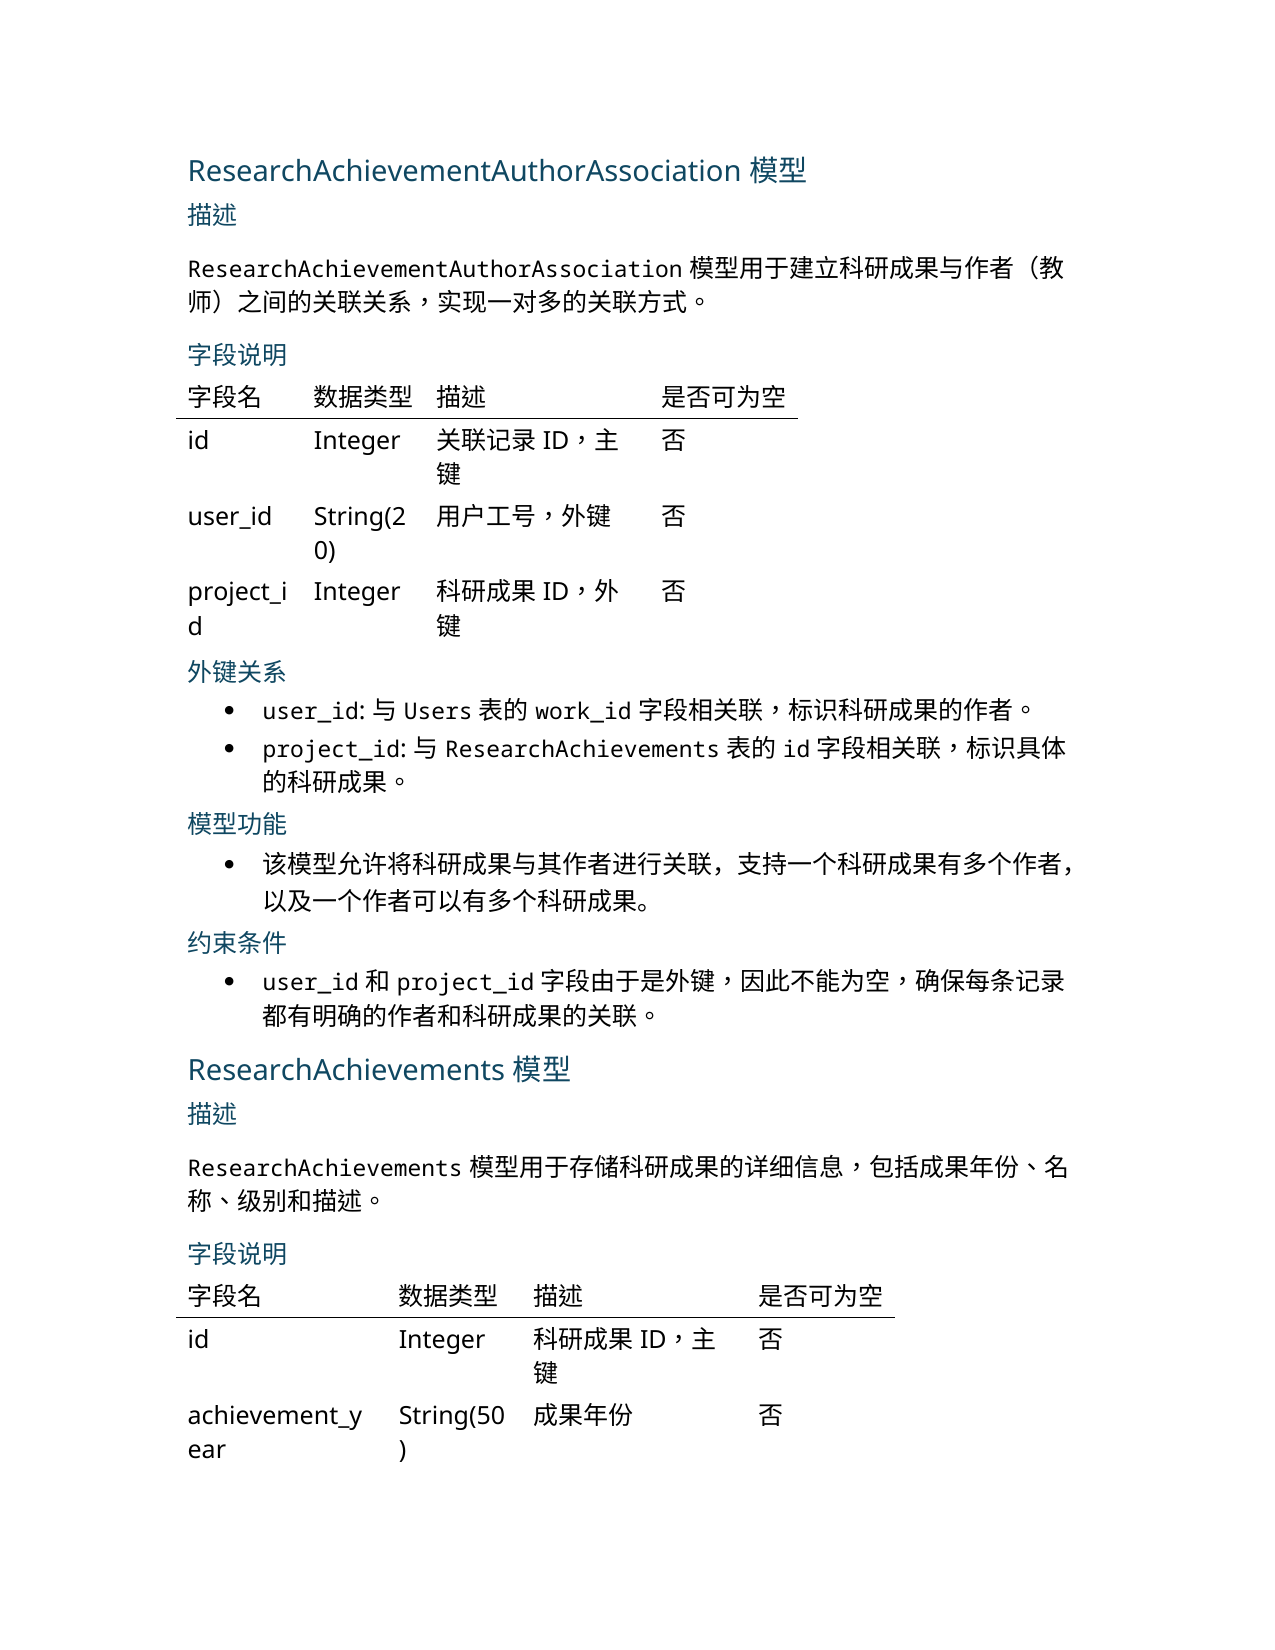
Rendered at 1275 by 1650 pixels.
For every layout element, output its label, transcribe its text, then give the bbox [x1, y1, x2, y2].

table_cell String(50) [387, 1394, 522, 1469]
subtitle 模型功能 [187, 807, 1087, 841]
table_cell 否 [747, 1318, 894, 1393]
list 该模型允许将科研成果与其作者进行关联，支持一个科研成果有多个作者，以及一个作者可以有多个科研成果。 [225, 845, 1087, 917]
table_header 描述 [522, 1275, 747, 1316]
table_cell 否 [747, 1394, 894, 1469]
table_header 是否可为空 [650, 376, 797, 417]
list project_id: 与 ResearchAchievements 表的 id 字段相关联，标识具体的科研成果。 [225, 730, 1087, 798]
subtitle ResearchAchievementAuthorAssociation 模型 [187, 150, 1087, 190]
table_cell Integer [303, 419, 425, 495]
table_cell 成果年份 [522, 1394, 747, 1469]
text ResearchAchievements 模型用于存储科研成果的详细信息，包括成果年份、名称、级别和描述。 [187, 1150, 1087, 1218]
table_cell 科研成果 ID，主键 [522, 1318, 747, 1393]
table_header 字段名 [176, 376, 302, 417]
table_cell id [176, 1318, 387, 1393]
table_cell 否 [650, 495, 797, 570]
table_cell project_id [176, 570, 302, 646]
list user_id 和 project_id 字段由于是外键，因此不能为空，确保每条记录都有明确的作者和科研成果的关联。 [225, 964, 1087, 1032]
table_cell 关联记录 ID，主键 [425, 419, 650, 495]
table_cell Integer [303, 570, 425, 646]
table_header 是否可为空 [747, 1275, 894, 1316]
subtitle 描述 [187, 1097, 1087, 1131]
subtitle 字段说明 [187, 1237, 1087, 1271]
list user_id: 与 Users 表的 work_id 字段相关联，标识科研成果的作者。 [225, 692, 1087, 727]
table_cell id [176, 419, 302, 495]
table_header 数据类型 [387, 1275, 522, 1316]
table_header 描述 [425, 376, 650, 417]
subtitle 约束条件 [187, 926, 1087, 960]
table_cell Integer [387, 1318, 522, 1393]
subtitle 外键关系 [187, 654, 1087, 688]
table_cell 用户工号，外键 [425, 495, 650, 570]
text ResearchAchievementAuthorAssociation 模型用于建立科研成果与作者（教师）之间的关联关系，实现一对多的关联方式。 [187, 251, 1087, 319]
table_cell user_id [176, 495, 302, 570]
table_header 字段名 [176, 1275, 387, 1316]
table_cell achievement_year [176, 1394, 387, 1469]
table_cell 科研成果 ID，外键 [425, 570, 650, 646]
table_cell 否 [650, 419, 797, 495]
table_cell 否 [650, 570, 797, 646]
table_cell String(20) [303, 495, 425, 570]
subtitle ResearchAchievements 模型 [187, 1049, 1087, 1088]
table_header 数据类型 [303, 376, 425, 417]
subtitle 字段说明 [187, 338, 1087, 372]
subtitle 描述 [187, 198, 1087, 232]
